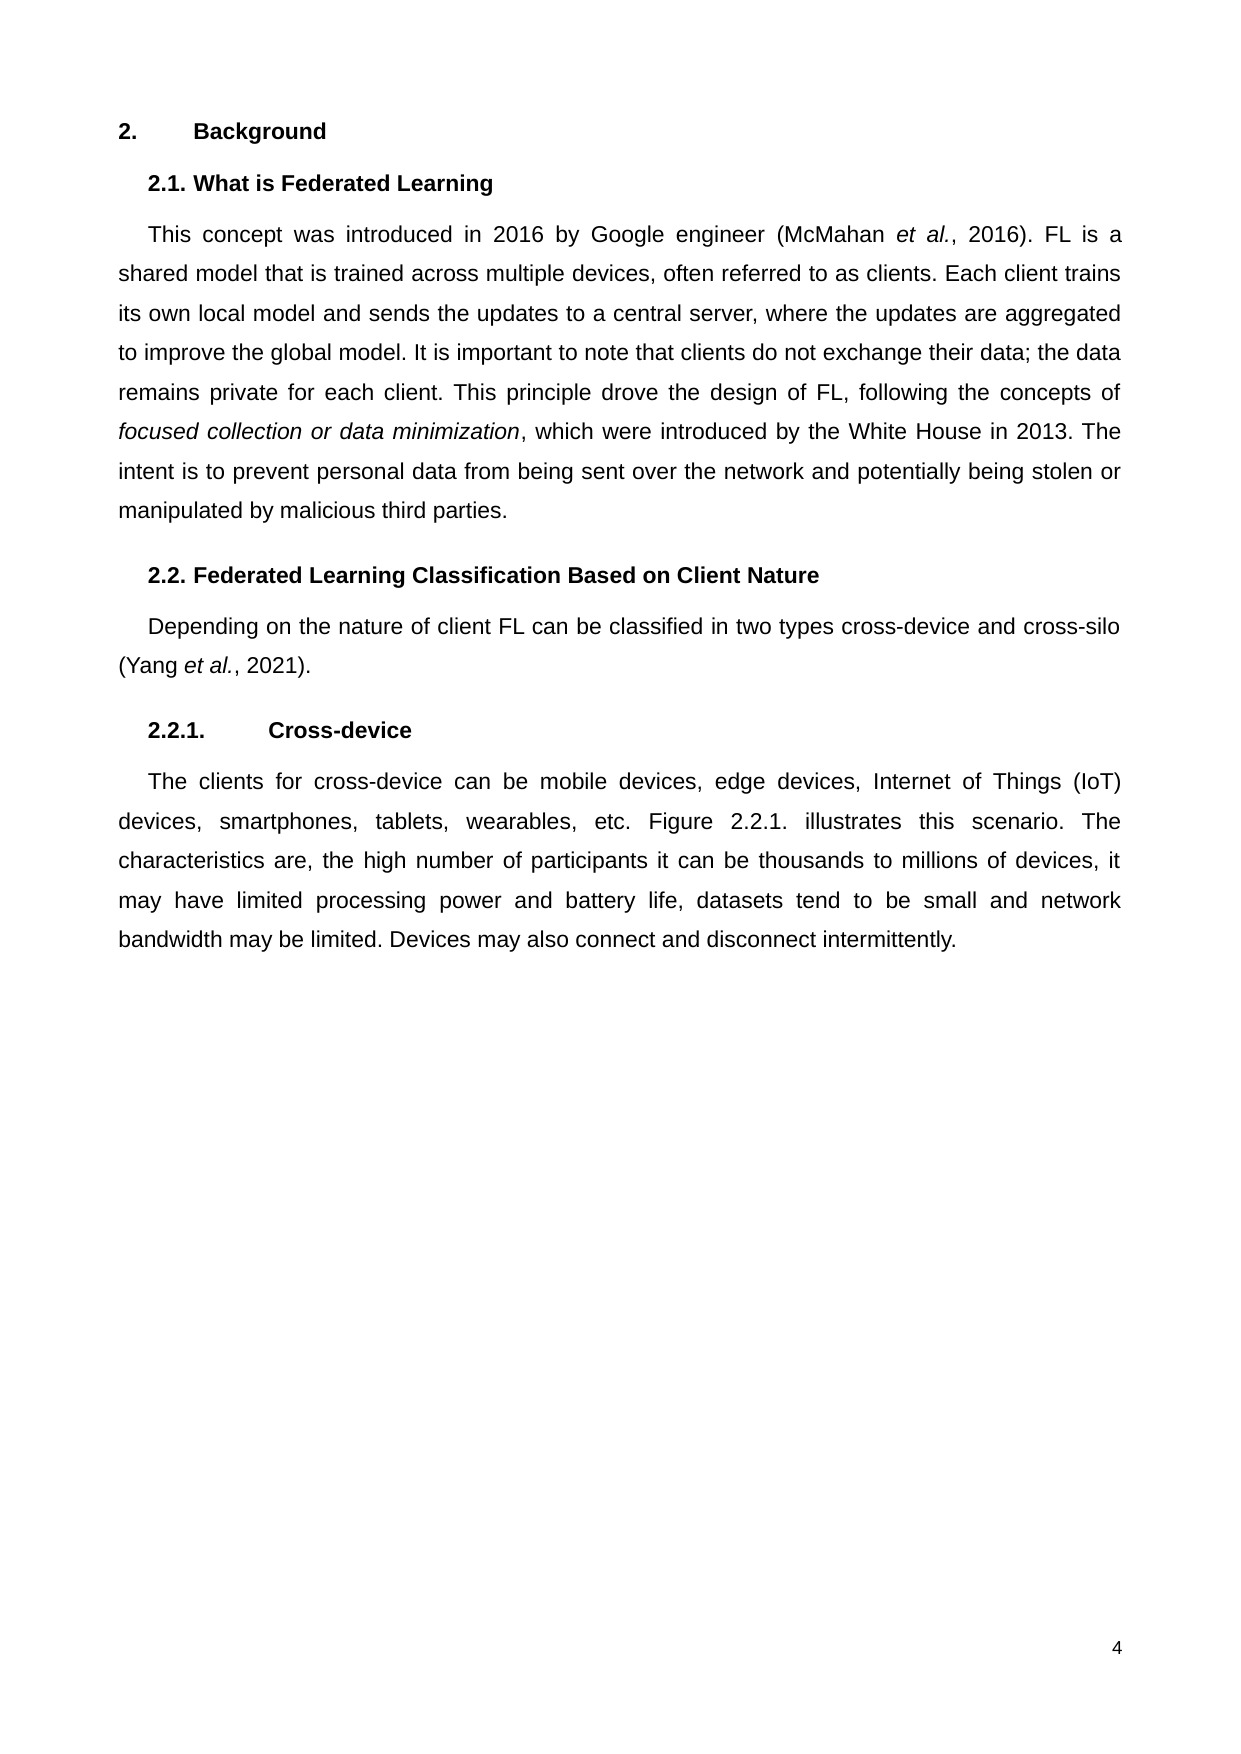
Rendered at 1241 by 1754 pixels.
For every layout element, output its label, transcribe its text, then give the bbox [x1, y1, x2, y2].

text The clients for cross-device can be mobile devices, edge devices, Internet of Things (IoT) devices, smartphones, tablets, wearables, etc. Figure 2.2.1. illustrates this scenario. The characteristics are, the high number of participants it can be thousands to millions of devices, it may have limited processing power and battery life, datasets tend to be small and network bandwidth may be limited. Devices may also connect and disconnect intermittently. [118, 768, 1122, 953]
subtitle 2.1. What is Federated Learning [148, 169, 1122, 196]
text Depending on the nature of client FL can be classified in two types cross-device and cross-silo (Yang et al., 2021). [118, 613, 1122, 679]
subtitle 2.2.1. Cross-device [148, 717, 1122, 743]
subtitle 2. Background [118, 118, 1122, 144]
subtitle 2.2. Federated Learning Classification Based on Client Nature [148, 562, 1122, 588]
text This concept was introduced in 2016 by Google engineer (McMahan et al., 2016). FL is a shared model that is trained across multiple devices, often referred to as clients. Each client trains its own local model and sends the updates to a central server, where the updates are aggregated to improve the global model. It is important to note that clients do not exchange their data; the data remains private for each client. This principle drove the design of FL, following the concepts of focused collection or data minimization, which were introduced by the White House in 2013. The intent is to prevent personal data from being sent over the network and potentially being stolen or manipulated by malicious third parties. [118, 221, 1122, 523]
